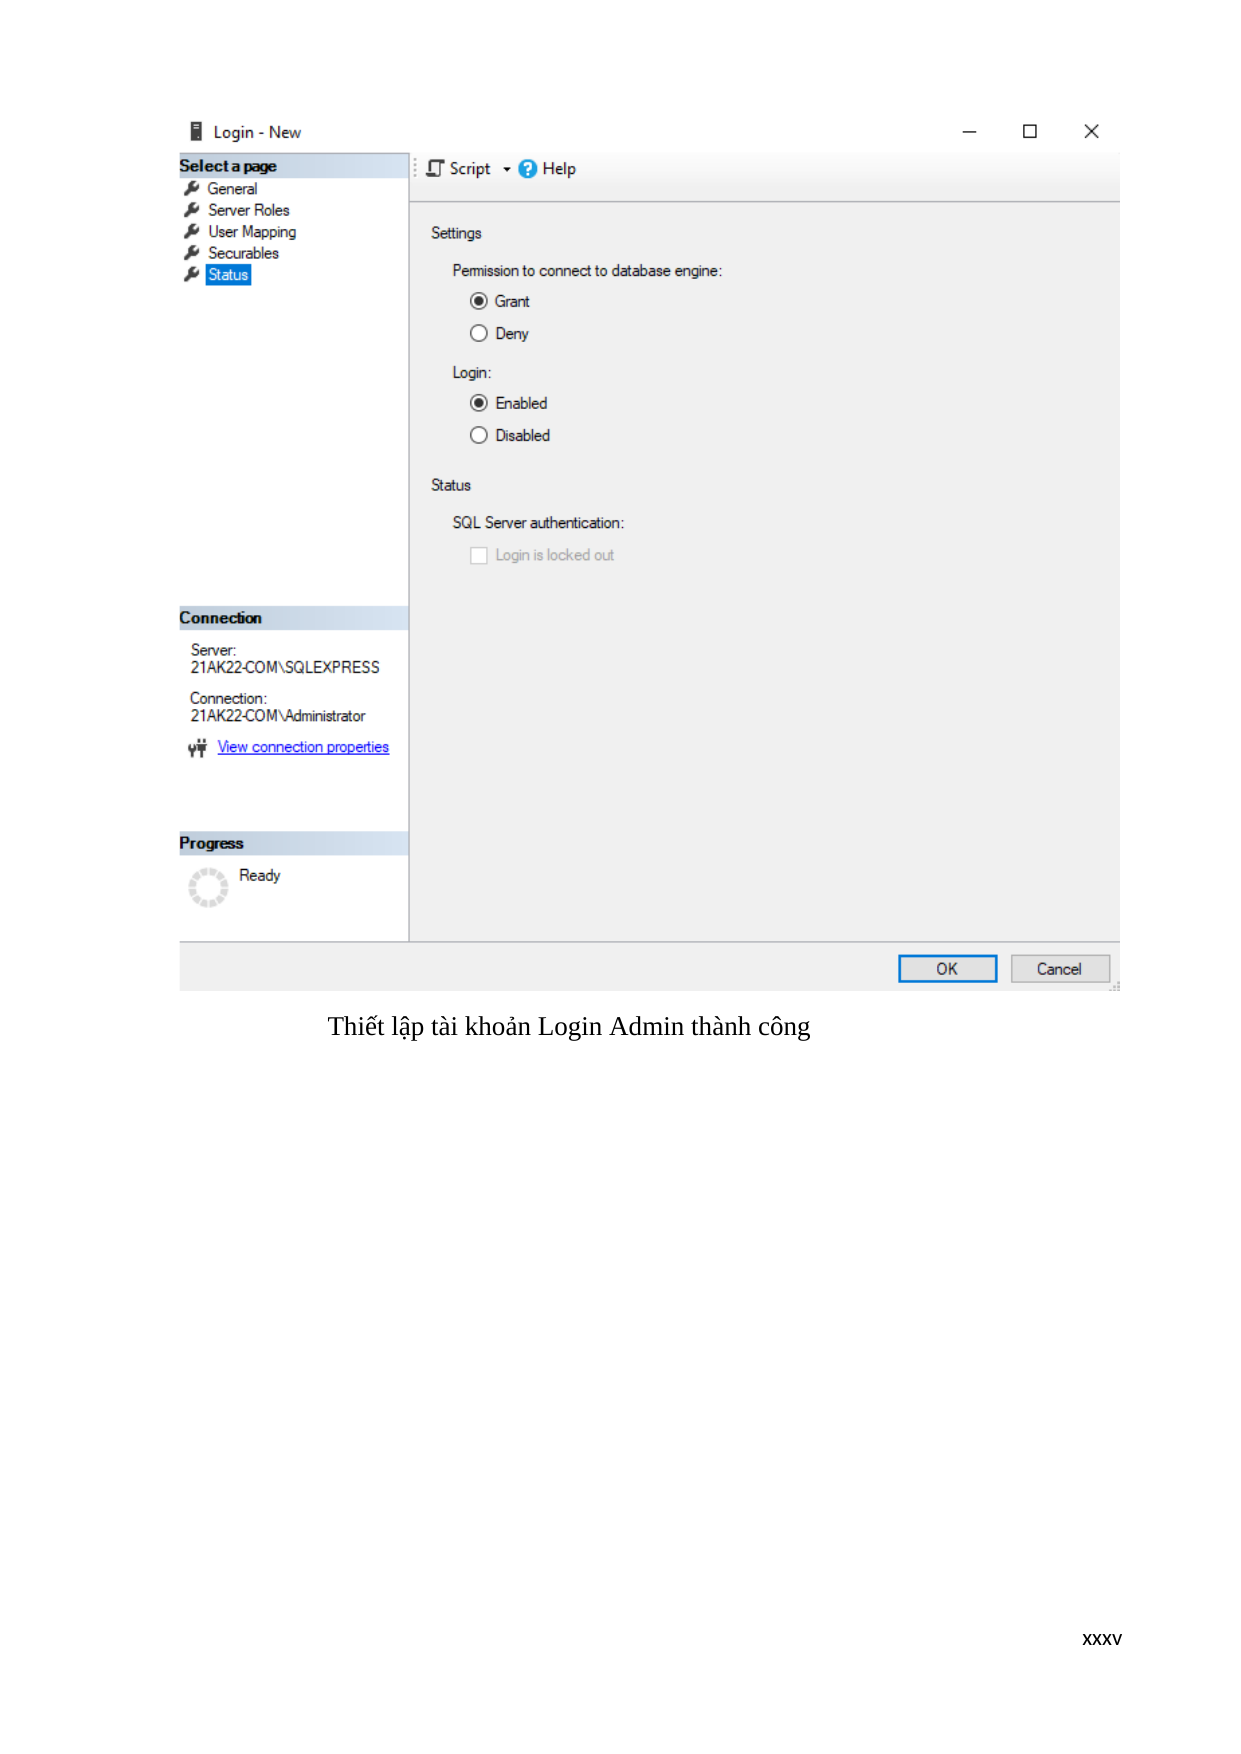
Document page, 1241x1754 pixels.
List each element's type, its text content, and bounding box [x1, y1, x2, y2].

picture [179, 118, 1120, 991]
text Thiết lập tài khoản Login Admin thành công [327, 1010, 1122, 1041]
